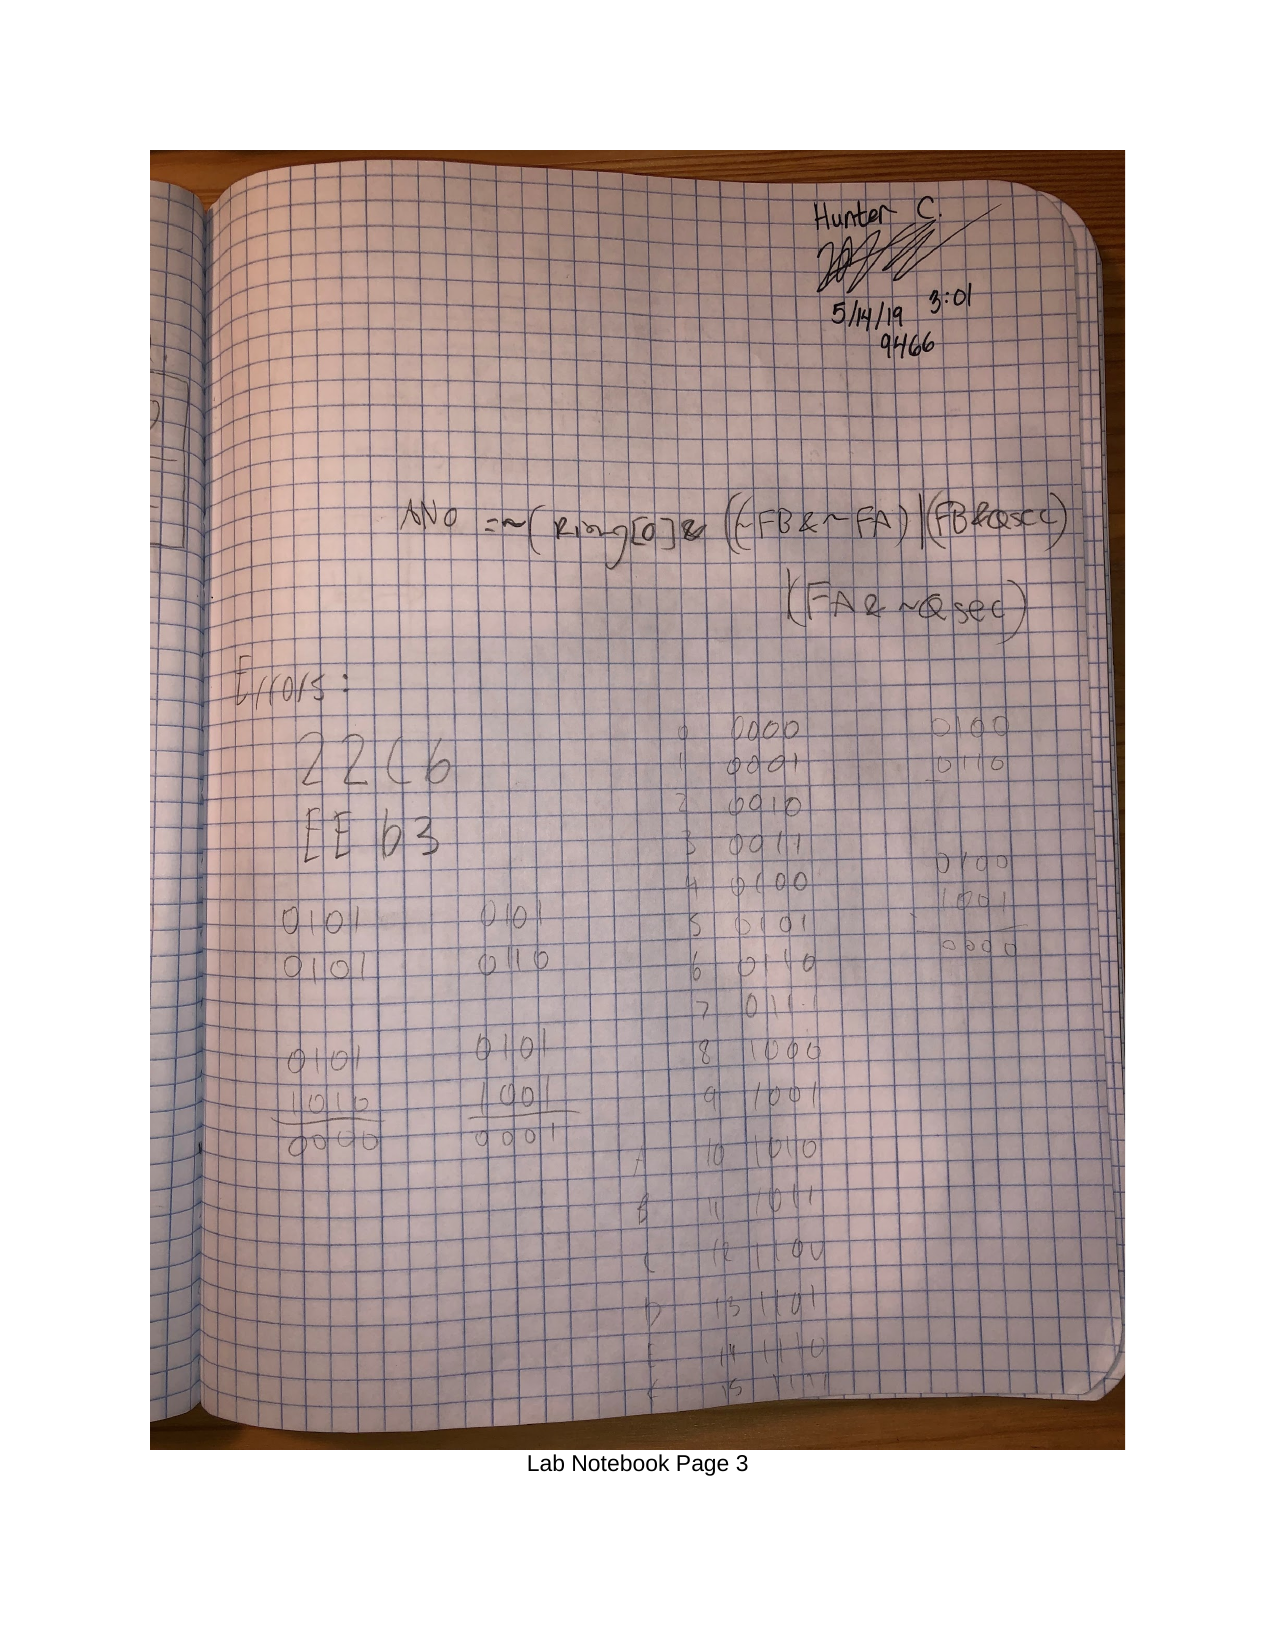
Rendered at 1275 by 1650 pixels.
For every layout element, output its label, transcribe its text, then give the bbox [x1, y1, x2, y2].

text Lab Notebook Page 3 [150, 1450, 1125, 1476]
picture [150, 150, 1125, 1450]
